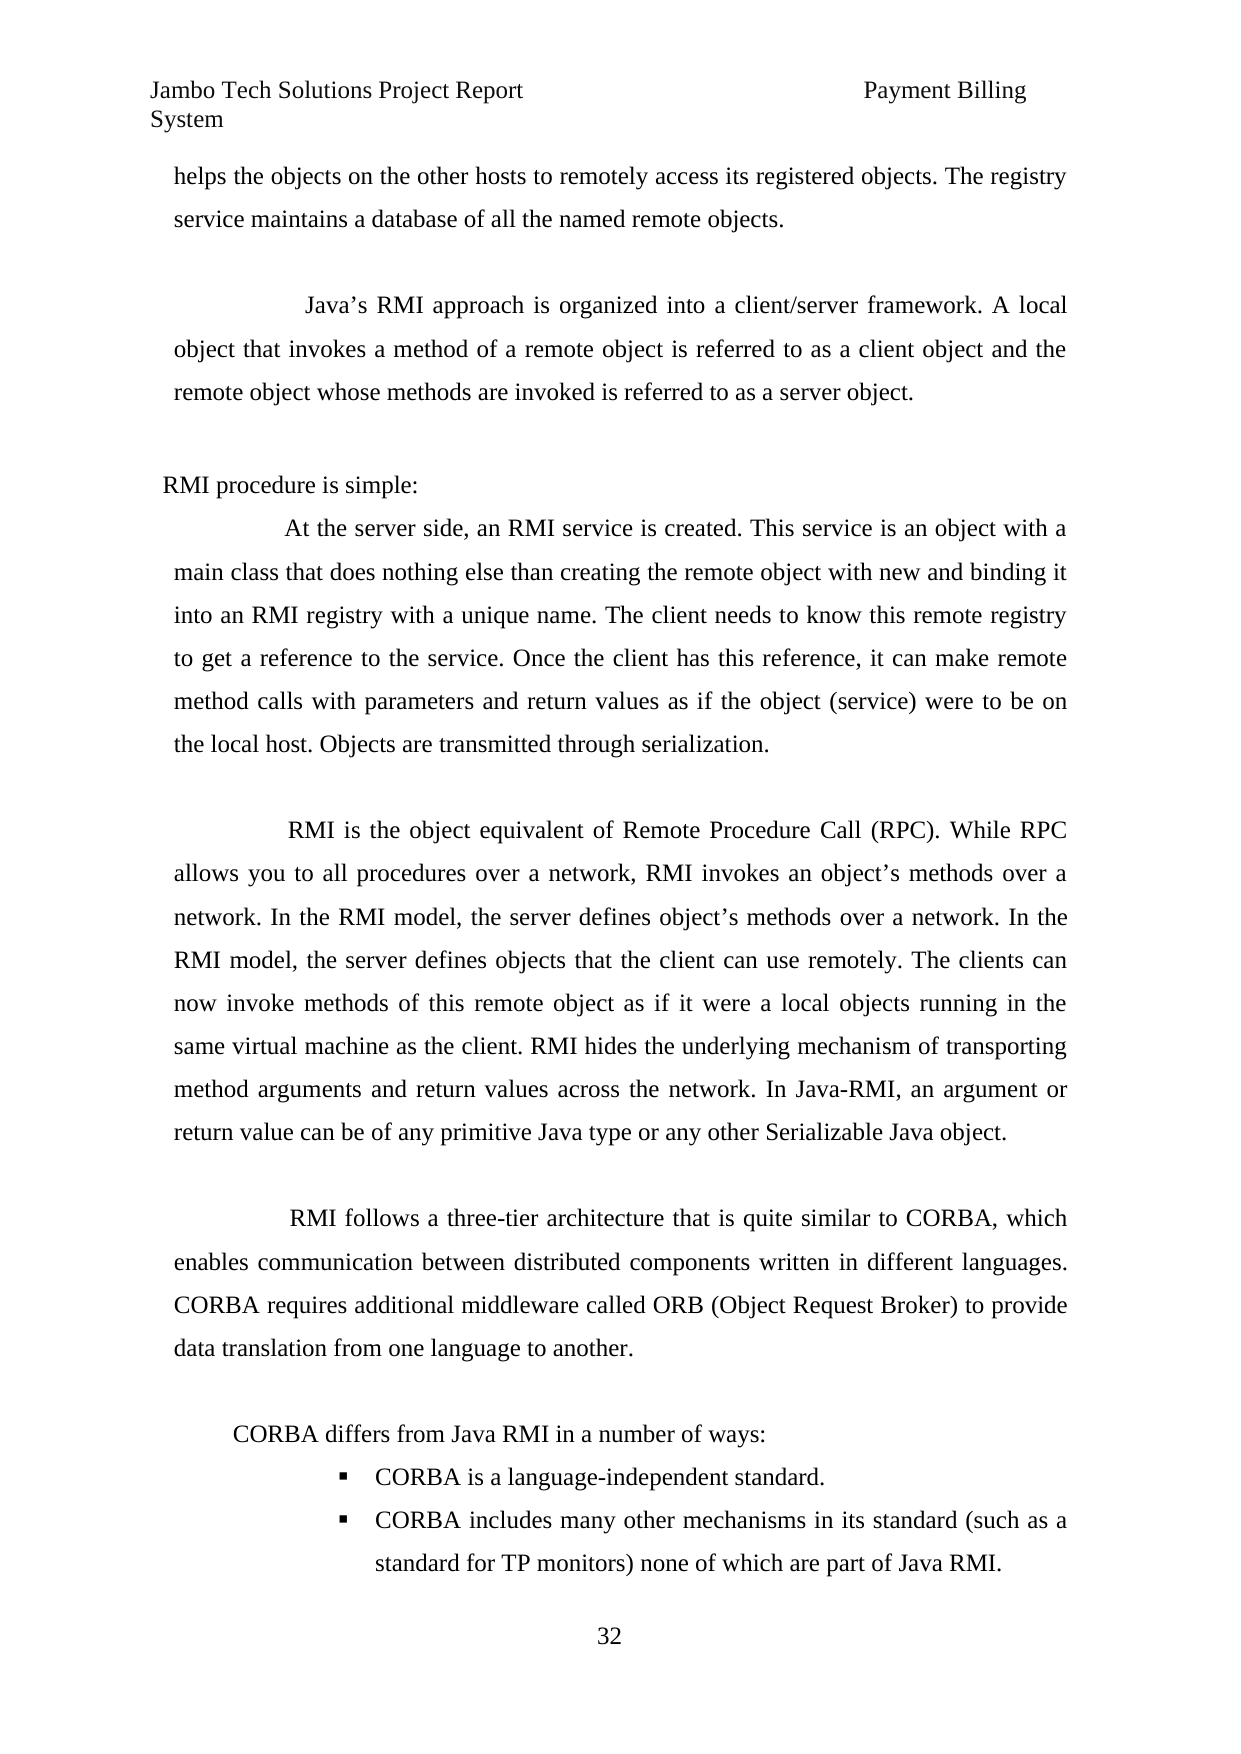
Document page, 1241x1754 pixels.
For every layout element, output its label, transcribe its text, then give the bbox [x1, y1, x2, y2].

title CORBA includes many other mechanisms in its standard (such as a standard for TP monitors) none of which are part of Java RMI. [337, 1505, 1068, 1577]
title At the server side, an RMI service is created. This service is an object with a main class that does nothing else than creating the remote object with new and binding it into an RMI registry with a unique name. The client needs to know this remote registry to get a reference to the service. Once the client has this reference, it can make remote method calls with parameters and return values as if the object (service) were to be on the local host. Objects are transmitted through serialization. [174, 513, 1068, 758]
title RMI procedure is simple: [150, 470, 1068, 499]
title CORBA differs from Java RMI in a number of ways: [174, 1419, 1068, 1448]
title RMI is the object equivalent of Remote Procedure Call (RPC). While RPC allows you to all procedures over a network, RMI invokes an object’s methods over a network. In the RMI model, the server defines object’s methods over a network. In the RMI model, the server defines objects that the client can use remotely. The clients can now invoke methods of this remote object as if it were a local objects running in the same virtual machine as the client. RMI hides the underlying mechanism of transporting method arguments and return values across the network. In Java-RMI, an argument or return value can be of any primitive Java type or any other Serializable Java object. [174, 815, 1068, 1146]
title RMI follows a three-tier architecture that is quite similar to CORBA, which enables communication between distributed components written in different languages. CORBA requires additional middleware called ORB (Object Request Broker) to provide data translation from one language to another. [174, 1203, 1068, 1362]
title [174, 161, 1068, 233]
title CORBA is a language-independent standard. [337, 1462, 1068, 1491]
title Java’s RMI approach is organized into a client/server framework. A local object that invokes a method of a remote object is referred to as a client object and the remote object whose methods are invoked is referred to as a server object. [174, 291, 1068, 406]
